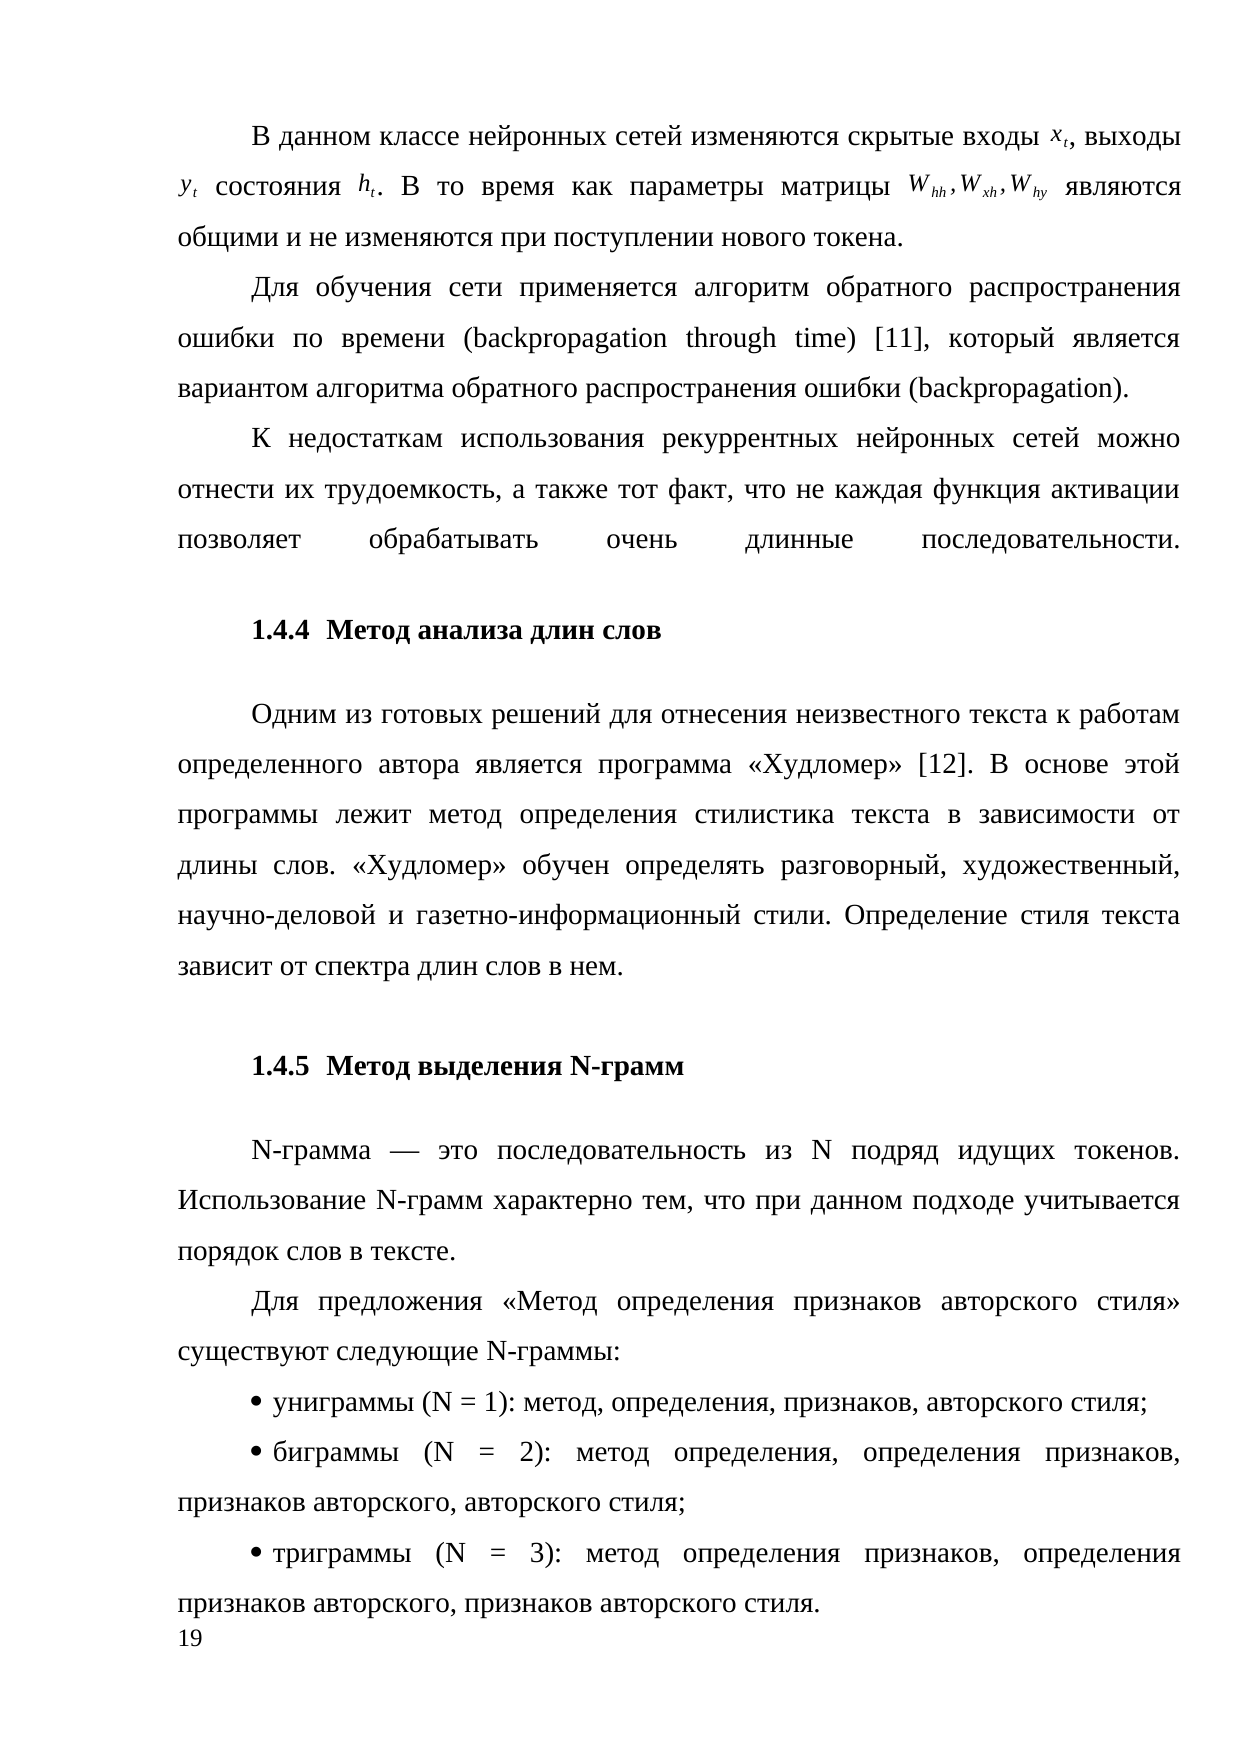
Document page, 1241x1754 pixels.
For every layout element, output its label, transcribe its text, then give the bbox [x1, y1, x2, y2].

text Для обучения сети применяется алгоритм обратного распространения ошибки по времени (backpropagation through time) [11], который является вариантом алгоритма обратного распространения ошибки (backpropagation). [177, 269, 1181, 404]
text Для предложения «Метод определения признаков авторского стиля» существуют следующие N-граммы: [177, 1283, 1181, 1367]
list униграммы (N = 1): метод, определения, признаков, авторского стиля; [177, 1384, 1181, 1417]
text В данном классе нейронных сетей изменяются скрытые входы , выходы состояния . В то время как параметры матрицы являются общими и не изменяются при поступлении нового токена. [177, 118, 1181, 253]
list триграммы (N = 3): метод определения признаков, определения признаков авторского, признаков авторского стиля. [177, 1535, 1181, 1619]
list биграммы (N = 2): метод определения, определения признаков, признаков авторского, авторского стиля; [177, 1434, 1181, 1518]
subtitle Метод анализа длин слов [251, 612, 1181, 646]
text Одним из готовых решений для отнесения неизвестного текста к работам определенного автора является программа «Худломер» [12]. В основе этой программы лежит метод определения стилистика текста в зависимости от длины слов. «Худломер» обучен определять разговорный, художественный, научно-деловой и газетно-информационный стили. Определение стиля текста зависит от спектра длин слов в нем. [177, 696, 1181, 981]
subtitle Метод выделения N-грамм [251, 1048, 1181, 1082]
text К недостаткам использования рекуррентных нейронных сетей можно отнести их трудоемкость, а также тот факт, что не каждая функция активации позволяет обрабатывать очень длинные последовательности. [177, 421, 1181, 598]
text N-грамма — это последовательность из N подряд идущих токенов. Использование N-грамм характерно тем, что при данном подходе учитывается порядок слов в тексте. [177, 1132, 1181, 1266]
